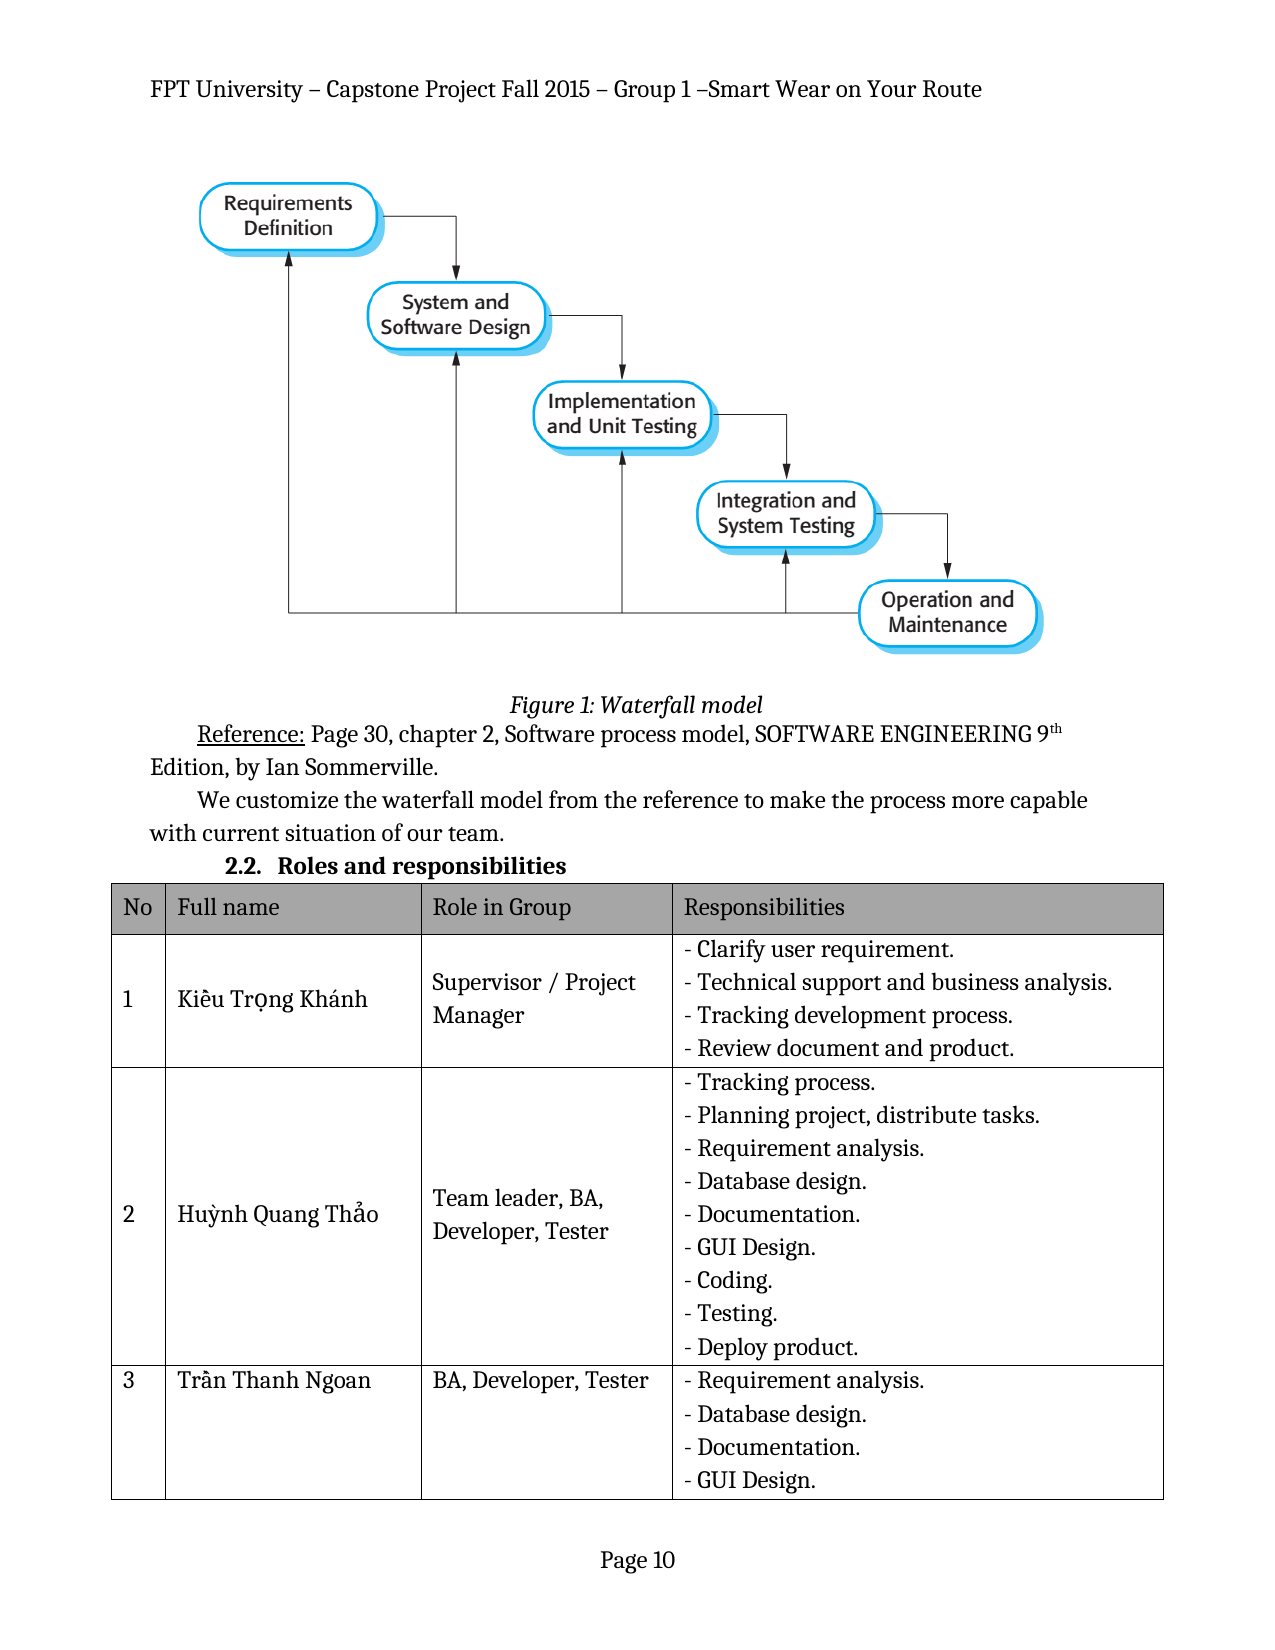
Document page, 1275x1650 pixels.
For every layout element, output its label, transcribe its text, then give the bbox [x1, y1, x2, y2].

list We customize the waterfall model from the reference to make the process more capable with current situation of our team. [150, 786, 1125, 848]
table_cell Team leader, BA, Developer, Tester [422, 1068, 672, 1365]
table_cell Kiều Trọng Khánh [166, 935, 421, 1067]
table_cell 3 [112, 1366, 165, 1498]
picture [150, 150, 1066, 687]
table_header Full name [166, 884, 421, 934]
list Reference: Page 30, chapter 2, Software process model, SOFTWARE ENGINEERING 9th Edition, by Ian Sommerville. [150, 720, 1125, 782]
table_cell Trần Thanh Ngoan [166, 1366, 421, 1498]
table_cell - Tracking process. - Planning project, distribute tasks. - Requirement analysis. - Database design. - Documentation. - GUI Design. - Coding. - Testing. - Deploy product. [673, 1068, 1163, 1365]
table_cell - Clarify user requirement. - Technical support and business analysis. - Tracking development process. - Review document and product. [673, 935, 1163, 1067]
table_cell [673, 1366, 1163, 1498]
table_header No [112, 884, 165, 934]
table_cell Huỳnh Quang Thảo [166, 1068, 421, 1365]
table_cell 2 [112, 1068, 165, 1365]
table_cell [422, 1366, 672, 1498]
table_header Responsibilities [673, 884, 1163, 934]
text Figure 1: Waterfall model [150, 691, 1125, 720]
table_cell Supervisor / Project Manager [422, 935, 672, 1067]
subtitle Roles and responsibilities [225, 852, 1125, 881]
table_cell 1 [112, 935, 165, 1067]
table_header Role in Group [422, 884, 672, 934]
